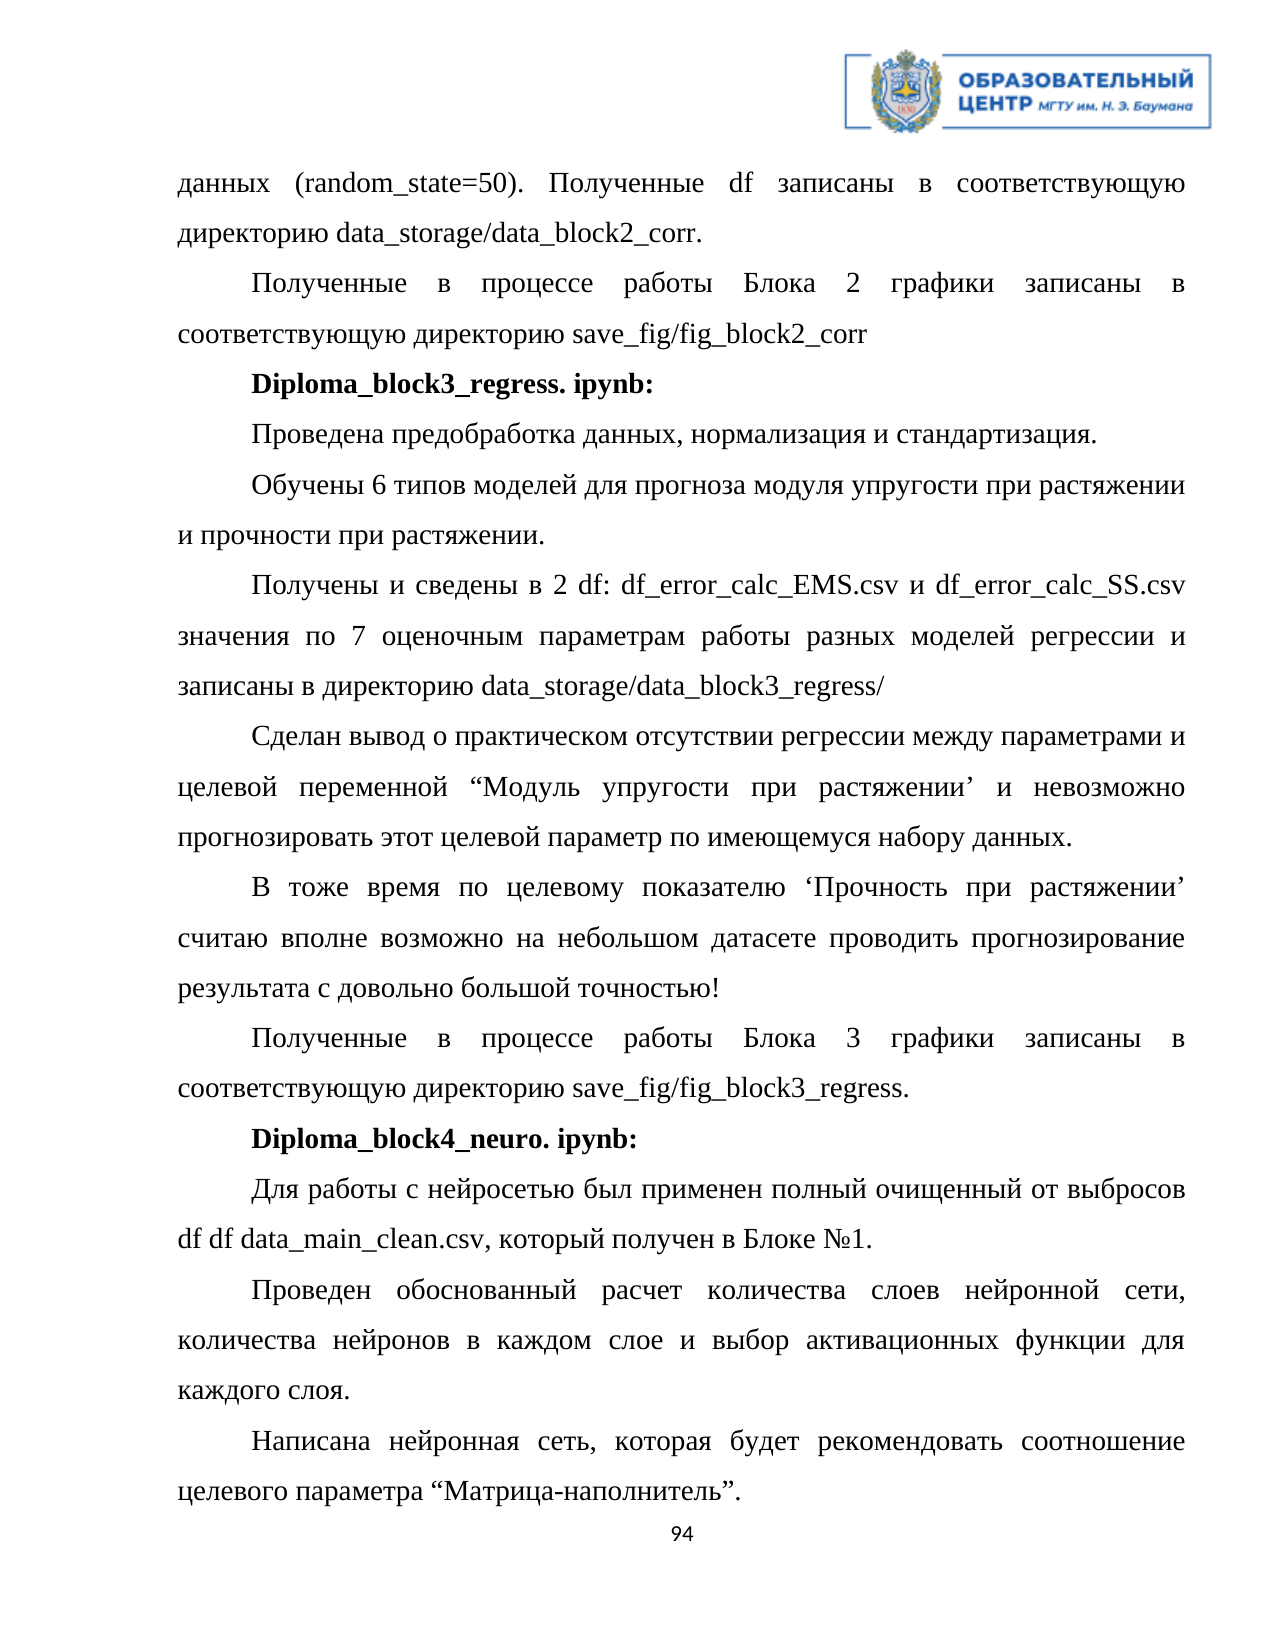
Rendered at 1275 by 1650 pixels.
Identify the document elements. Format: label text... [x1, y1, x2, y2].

text Для работы с нейросетью был применен полный очищенный от выбросов df df data_main_clean.csv, который получен в Блоке №1. [177, 1171, 1186, 1255]
text Diploma_block4_neuro. ipynb: [177, 1121, 1186, 1154]
text Обучены 6 типов моделей для прогноза модуля упругости при растяжении и прочности при растяжении. [177, 467, 1186, 551]
text В тоже время по целевому показателю ‘Прочность при растяжении’ считаю вполне возможно на небольшом датасете проводить прогнозирование результата с довольно большой точностью! [177, 869, 1186, 1003]
text Сделан вывод о практическом отсутствии регрессии между параметрами и целевой переменной “Модуль упругости при растяжении’ и невозможно прогнозировать этот целевой параметр по имеющемуся набору данных. [177, 718, 1186, 853]
picture [814, 26, 1262, 149]
text Полученные в процессе работы Блока 3 графики записаны в соответствующую директорию save_fig/fig_block3_regress. [177, 1020, 1186, 1104]
text Получены и сведены в 2 df: df_error_calc_EMS.csv и df_error_calc_SS.csv значения по 7 оценочным параметрам работы разных моделей регрессии и записаны в директорию data_storage/data_block3_regress/ [177, 567, 1186, 702]
text Полученные в процессе работы Блока 2 графики записаны в соответствующую директорию save_fig/fig_block2_corr [177, 266, 1186, 349]
text Проведена предобработка данных, нормализация и стандартизация. [177, 417, 1186, 450]
text Diploma_block3_regress. ipynb: [177, 366, 1186, 400]
text Написана нейронная сеть, которая будет рекомендовать соотношение целевого параметра “Матрица-наполнитель”. [177, 1423, 1186, 1507]
text Проведен обоснованный расчет количества слоев нейронной сети, количества нейронов в каждом слое и выбор активационных функции для каждого слоя. [177, 1272, 1186, 1406]
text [177, 118, 1186, 249]
